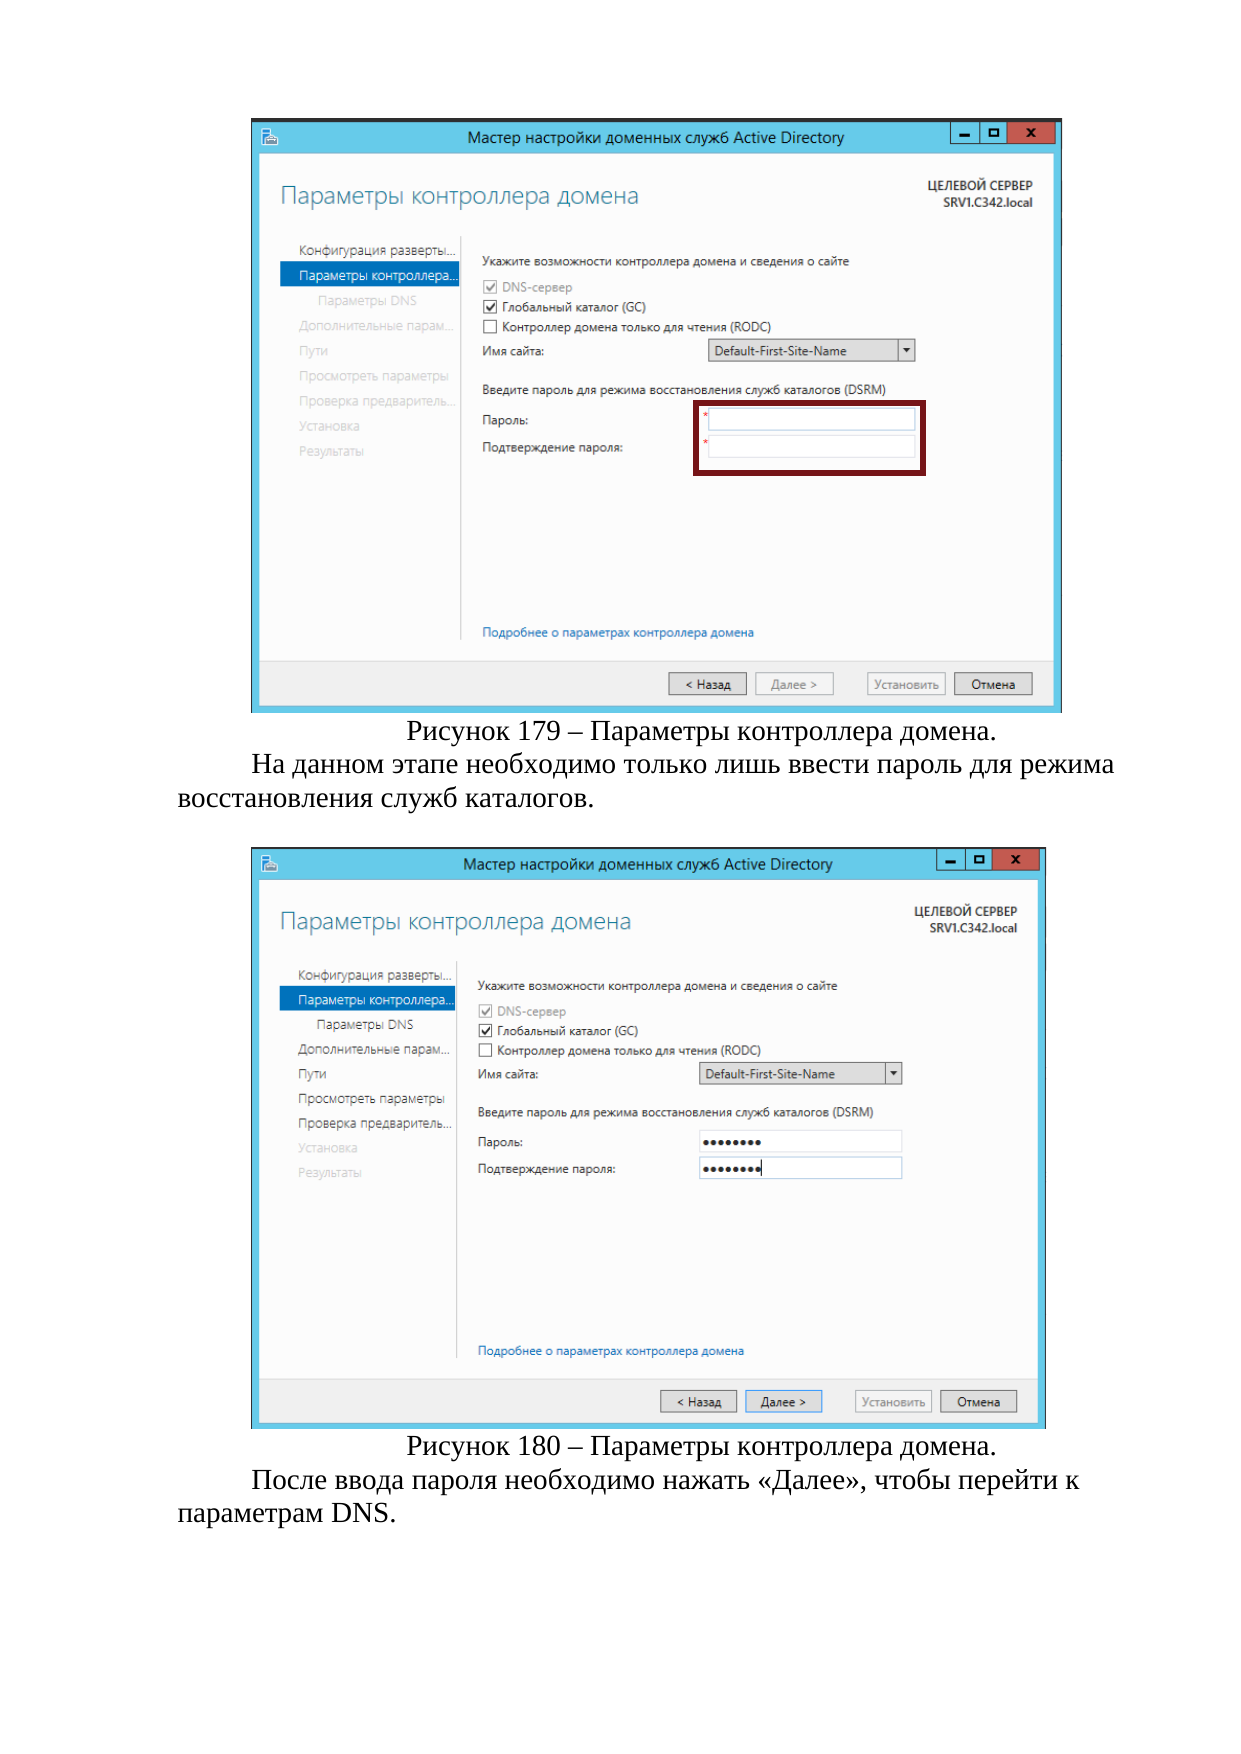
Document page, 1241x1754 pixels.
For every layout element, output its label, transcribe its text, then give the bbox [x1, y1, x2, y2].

text Рисунок 179 – Параметры контроллера домена. [177, 713, 1152, 746]
text Рисунок 180 – Параметры контроллера домена. [177, 1428, 1152, 1462]
text После ввода пароля необходимо нажать «Далее», чтобы перейти к параметрам DNS. [177, 1462, 1152, 1529]
text На данном этапе необходимо только лишь ввести пароль для режима восстановления служб каталогов. [177, 746, 1152, 813]
picture [251, 847, 1047, 1429]
picture [251, 118, 1063, 713]
